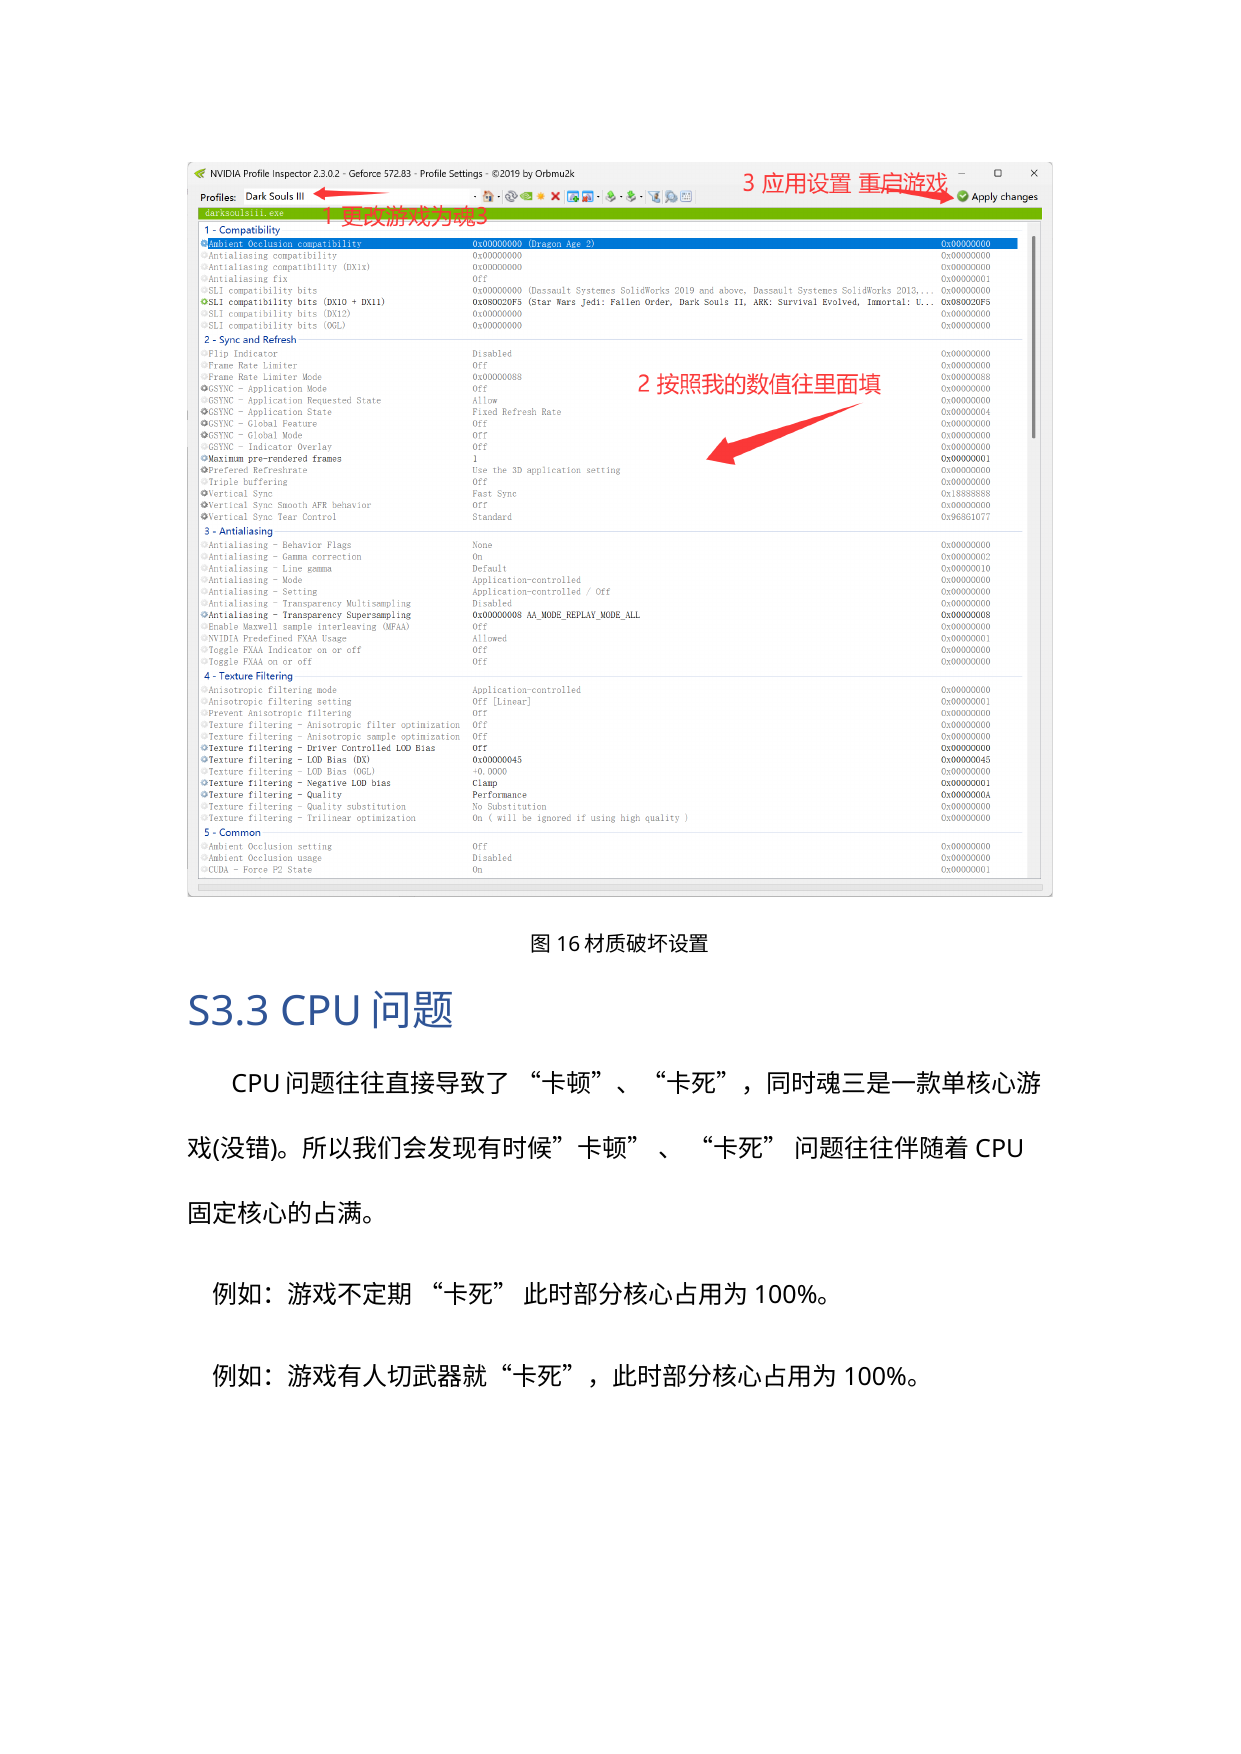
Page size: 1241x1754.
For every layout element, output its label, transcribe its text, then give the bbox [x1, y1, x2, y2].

text 例如：游戏有人切武器就“卡死”，此时部分核心占用为 100%。 [187, 1342, 1053, 1407]
text CPU问题往往直接导致了 “卡顿”、“卡死”，同时魂三是一款单核心游戏(没错)。所以我们会发现有时候”卡顿” 、 “卡死” 问题往往伴随着 CPU 固定核心的占满。 [187, 1049, 1053, 1244]
picture [187, 162, 1053, 897]
subtitle S3.3 CPU问题 [187, 975, 1053, 1040]
text 图 16 材质破坏设置 [187, 926, 1053, 959]
text 例如：游戏不定期 “卡死” 此时部分核心占用为100%。 [187, 1260, 1053, 1325]
